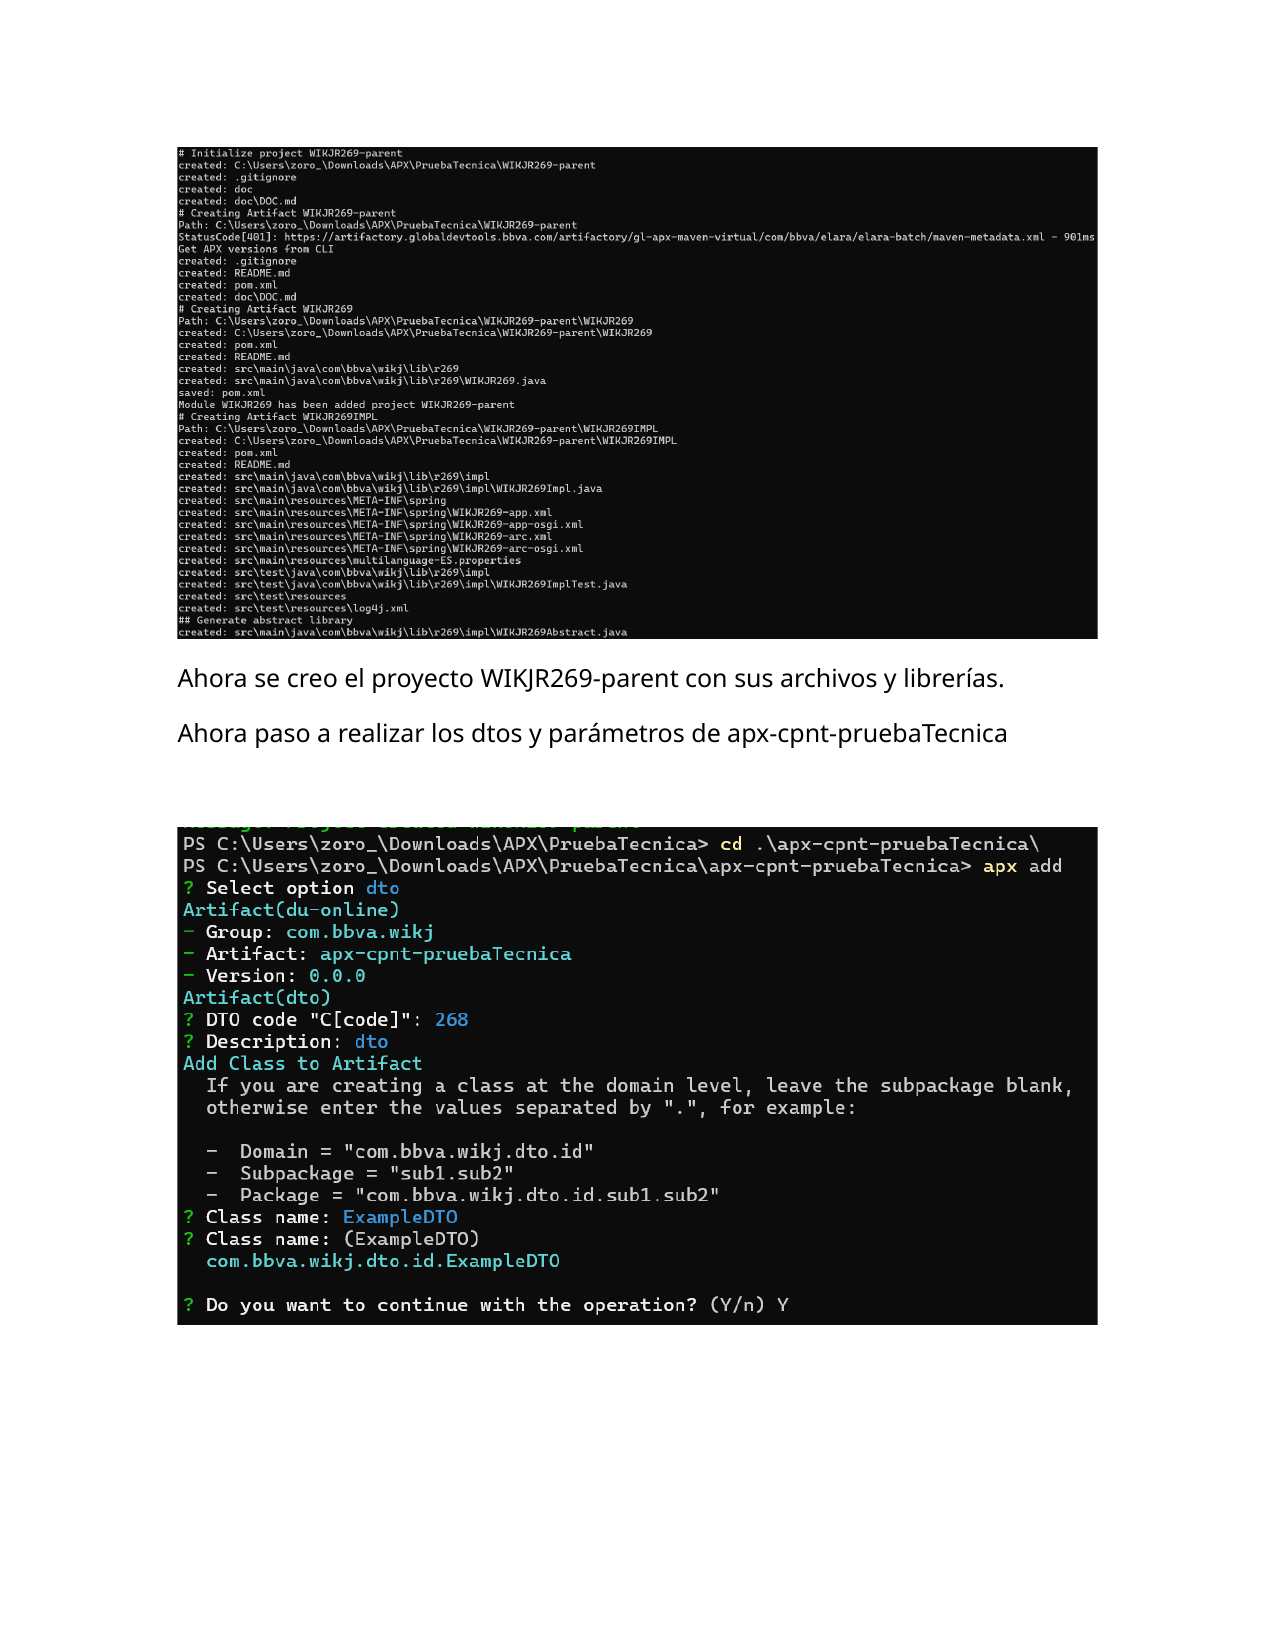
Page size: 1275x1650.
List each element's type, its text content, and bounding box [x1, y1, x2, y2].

picture [177, 147, 1098, 639]
text Ahora paso a realizar los dtos y parámetros de apx-cpnt-pruebaTecnica [177, 716, 1098, 750]
picture [177, 827, 1098, 1325]
text Ahora se creo el proyecto WIKJR269-parent con sus archivos y librerías. [177, 660, 1098, 694]
